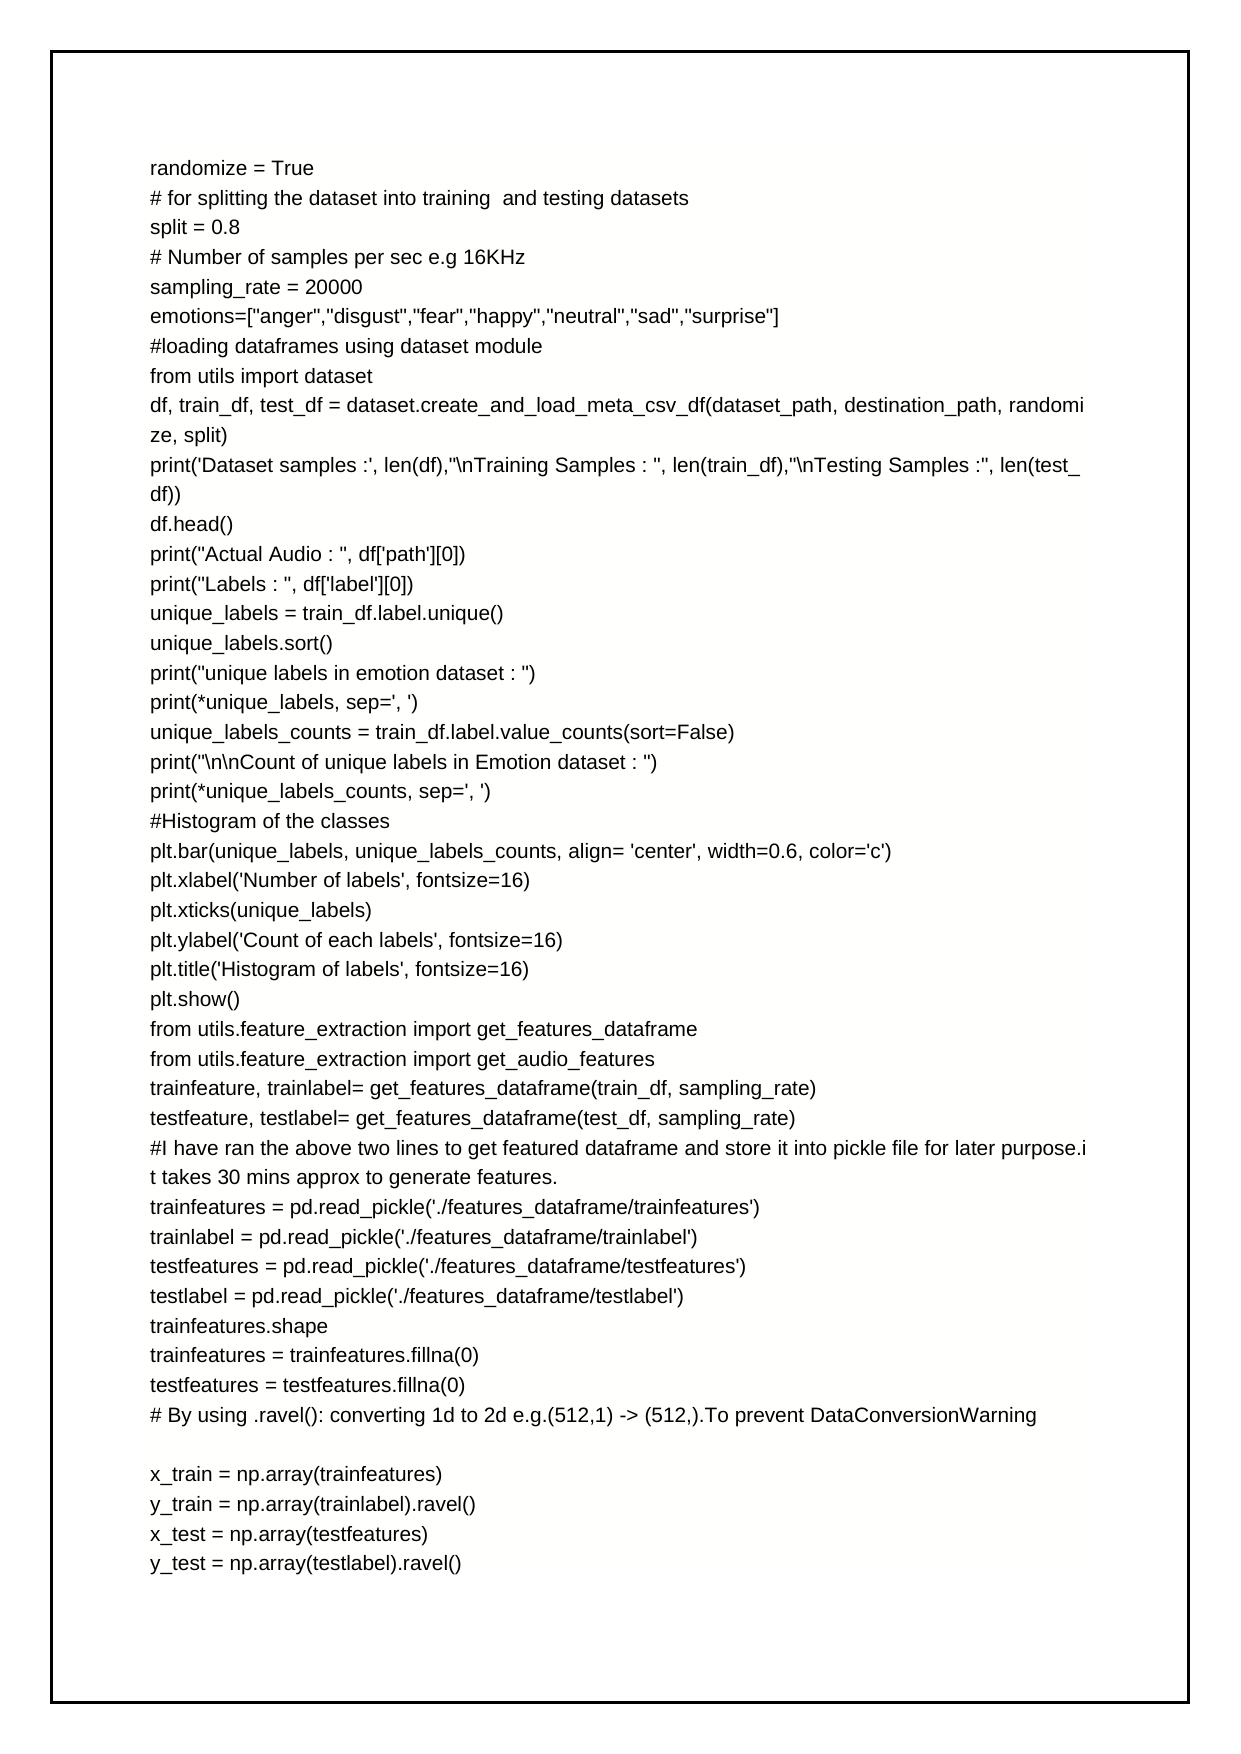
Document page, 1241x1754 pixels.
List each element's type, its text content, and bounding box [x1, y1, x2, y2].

text plt.title('Histogram of labels', fontsize=16) [150, 952, 1090, 981]
text # for splitting the dataset into training and testing datasets [150, 180, 1090, 209]
text from utils import dataset [150, 358, 1090, 387]
text print("Actual Audio : ", df['path'][0]) [150, 536, 1090, 566]
text plt.bar(unique_labels, unique_labels_counts, align= 'center', width=0.6, color='c') [150, 833, 1090, 862]
text plt.xticks(unique_labels) [150, 892, 1090, 922]
text unique_labels_counts = train_df.label.value_counts(sort=False) [150, 714, 1090, 744]
text from utils.feature_extraction import get_audio_features [150, 1041, 1090, 1070]
text randomize = True [150, 150, 1090, 180]
text plt.show() [150, 981, 1090, 1011]
text #I have ran the above two lines to get featured dataframe and store it into pickle file for later purpose.it takes 30 mins approx to generate features. [150, 1130, 1090, 1189]
text trainfeatures.shape [150, 1308, 1090, 1337]
text print("Labels : ", df['label'][0]) [150, 566, 1090, 595]
text unique_labels.sort() [150, 625, 1090, 655]
text #Histogram of the classes [150, 803, 1090, 833]
text df.head() [150, 506, 1090, 536]
text #loading dataframes using dataset module [150, 328, 1090, 358]
text testfeatures = testfeatures.fillna(0) [150, 1367, 1090, 1397]
text print(*unique_labels_counts, sep=', ') [150, 773, 1090, 803]
text plt.ylabel('Count of each labels', fontsize=16) [150, 922, 1090, 952]
text split = 0.8 [150, 209, 1090, 239]
text trainfeatures = pd.read_pickle('./features_dataframe/trainfeatures') [150, 1189, 1090, 1219]
text testlabel = pd.read_pickle('./features_dataframe/testlabel') [150, 1278, 1090, 1308]
text print("\n\nCount of unique labels in Emotion dataset : ") [150, 744, 1090, 773]
text # Number of samples per sec e.g 16KHz [150, 239, 1090, 269]
text testfeatures = pd.read_pickle('./features_dataframe/testfeatures') [150, 1248, 1090, 1278]
text df, train_df, test_df = dataset.create_and_load_meta_csv_df(dataset_path, destination_path, randomize, split) [150, 387, 1090, 447]
text print("unique labels in emotion dataset : ") [150, 655, 1090, 684]
text print('Dataset samples :', len(df),"\nTraining Samples : ", len(train_df),"\nTesting Samples :", len(test_df)) [150, 447, 1090, 506]
text sampling_rate = 20000 [150, 269, 1090, 298]
text # By using .ravel(): converting 1d to 2d e.g.(512,1) -> (512,).To prevent DataConversionWarning [150, 1397, 1090, 1427]
text plt.xlabel('Number of labels', fontsize=16) [150, 862, 1090, 892]
text x_test = np.array(testfeatures) [150, 1516, 1090, 1545]
text y_test = np.array(testlabel).ravel() [150, 1545, 1090, 1575]
text testfeature, testlabel= get_features_dataframe(test_df, sampling_rate) [150, 1100, 1090, 1130]
text x_train = np.array(trainfeatures) [150, 1456, 1090, 1486]
text from utils.feature_extraction import get_features_dataframe [150, 1011, 1090, 1041]
text trainlabel = pd.read_pickle('./features_dataframe/trainlabel') [150, 1219, 1090, 1248]
text emotions=["anger","disgust","fear","happy","neutral","sad","surprise"] [150, 298, 1090, 328]
text unique_labels = train_df.label.unique() [150, 595, 1090, 625]
text trainfeatures = trainfeatures.fillna(0) [150, 1337, 1090, 1367]
text print(*unique_labels, sep=', ') [150, 684, 1090, 714]
text trainfeature, trainlabel= get_features_dataframe(train_df, sampling_rate) [150, 1070, 1090, 1100]
text y_train = np.array(trainlabel).ravel() [150, 1486, 1090, 1516]
